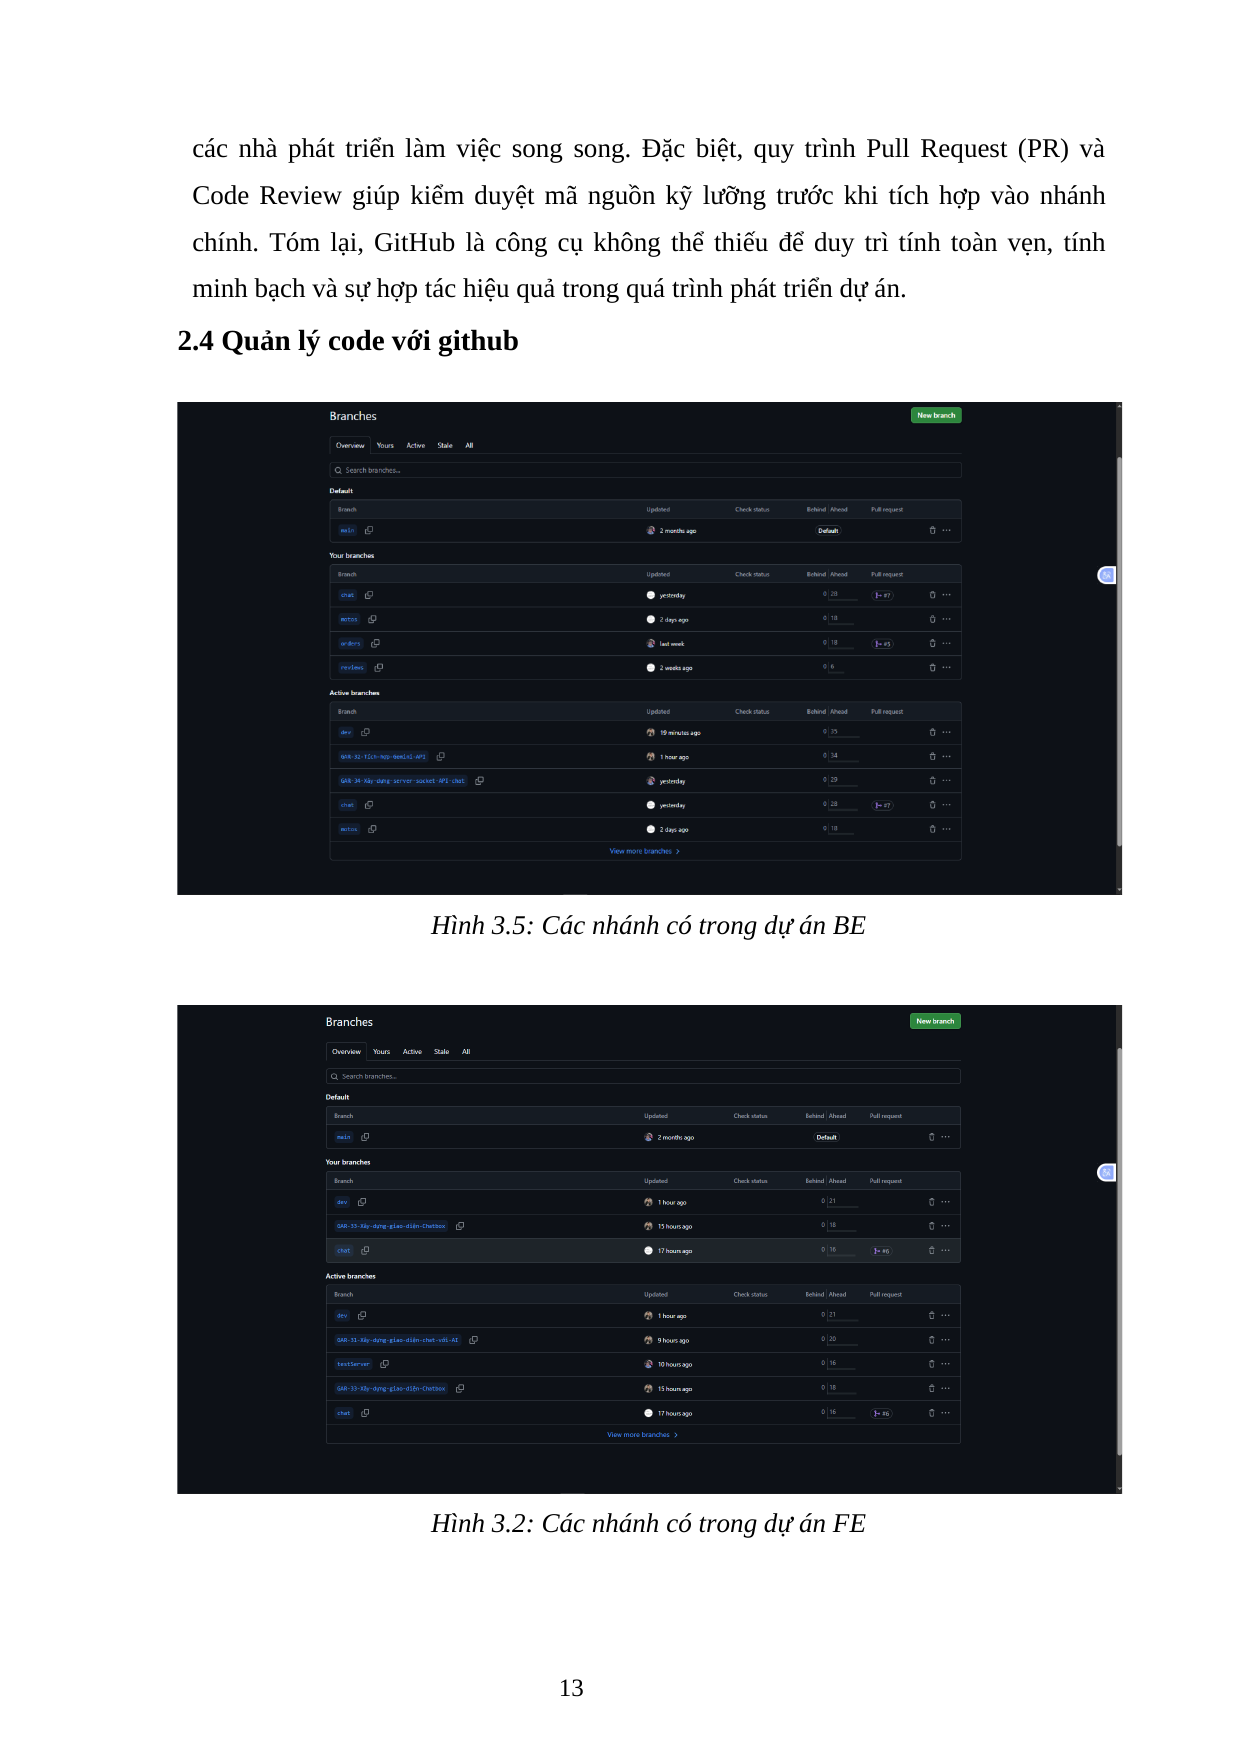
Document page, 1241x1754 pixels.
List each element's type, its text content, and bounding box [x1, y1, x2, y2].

subtitle 2.4 Quản lý code với github [177, 323, 1122, 357]
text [192, 132, 1107, 304]
picture [177, 1005, 1123, 1494]
text Hình 3.5: Các nhánh có trong dự án BE [177, 909, 1122, 940]
text Hình 3.2: Các nhánh có trong dự án FE [177, 1507, 1122, 1539]
picture [177, 402, 1123, 895]
